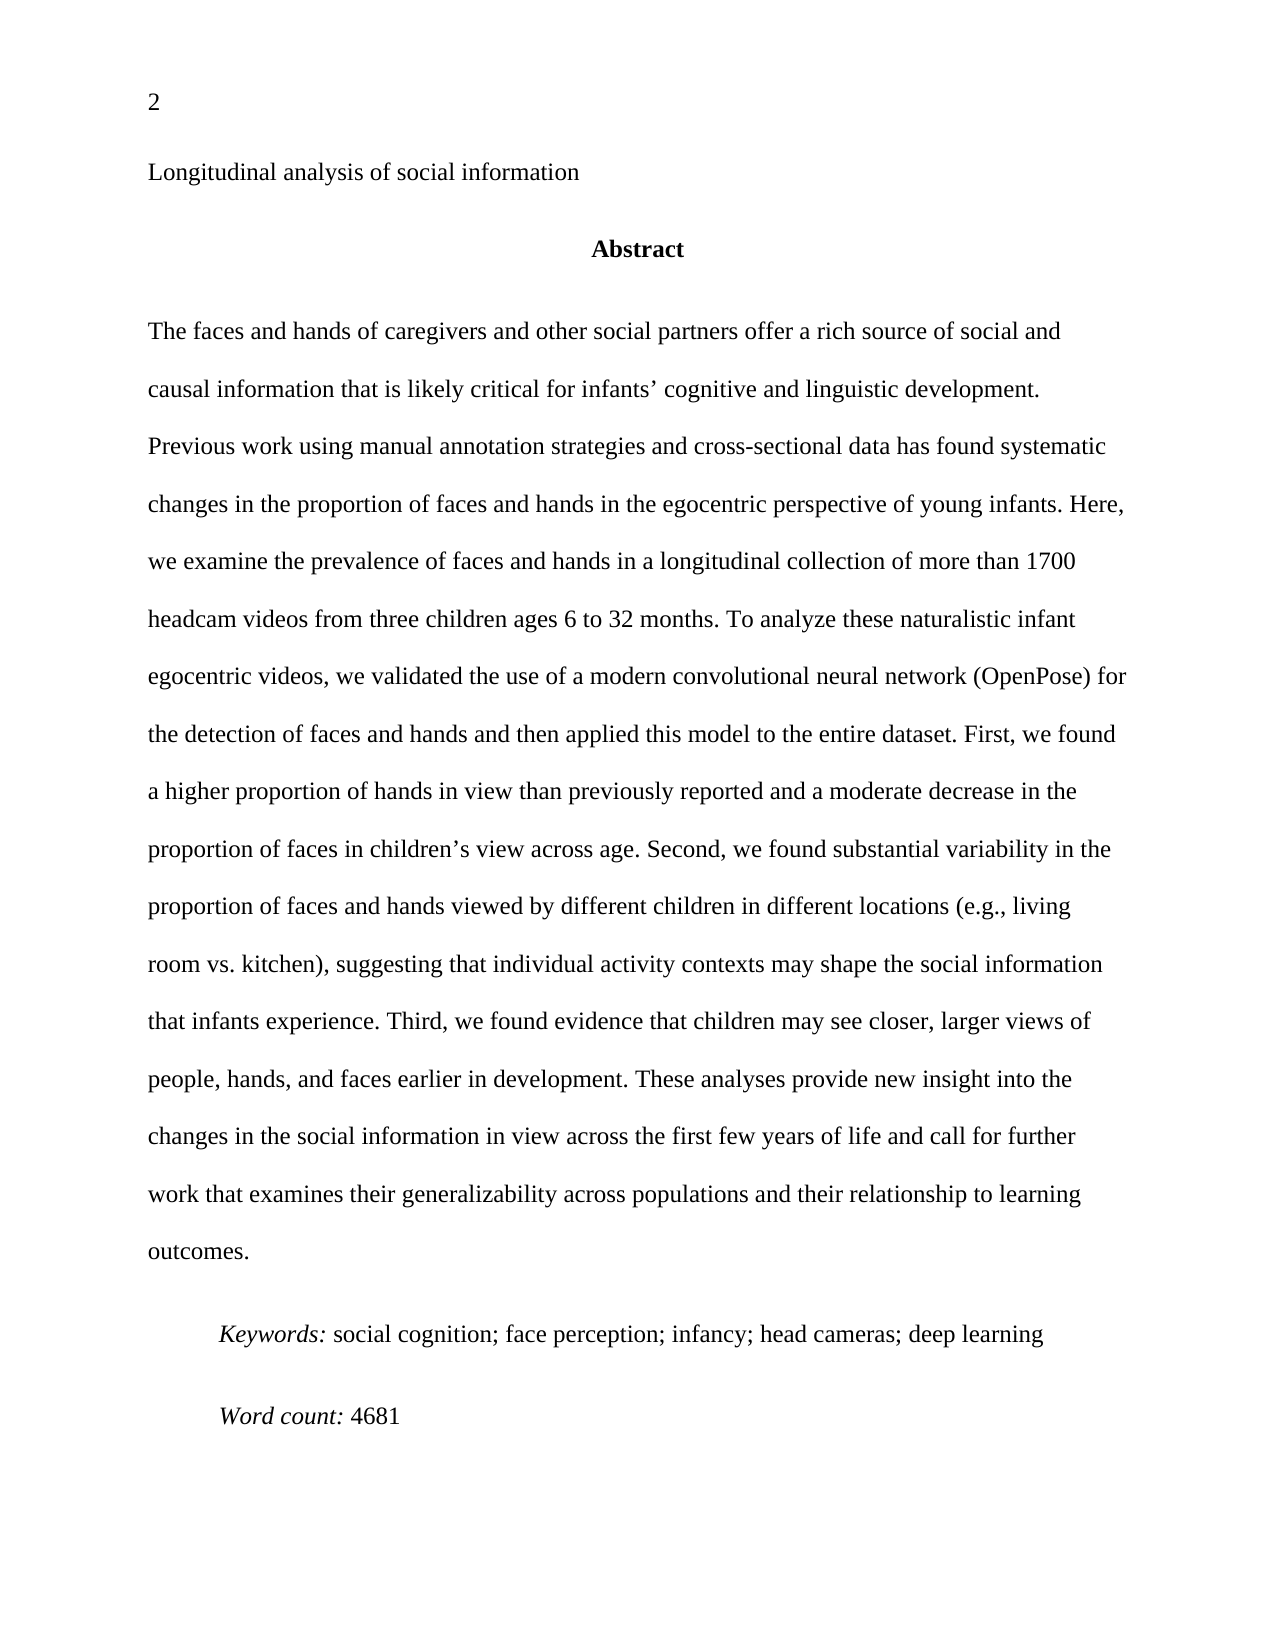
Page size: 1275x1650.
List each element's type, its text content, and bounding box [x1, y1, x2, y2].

text The faces and hands of caregivers and other social partners offer a rich source of social and causal information that is likely critical for infants’ cognitive and linguistic development. Previous work using manual annotation strategies and cross-sectional data has found systematic changes in the proportion of faces and hands in the egocentric perspective of young infants. Here, we examine the prevalence of faces and hands in a longitudinal collection of more than 1700 headcam videos from three children ages 6 to 32 months. To analyze these naturalistic infant egocentric videos, we validated the use of a modern convolutional neural network (OpenPose) for the detection of faces and hands and then applied this model to the entire dataset. First, we found a higher proportion of hands in view than previously reported and a moderate decrease in the proportion of faces in children’s view across age. Second, we found substantial variability in the proportion of faces and hands viewed by different children in different locations (e.g., living room vs. kitchen), suggesting that individual activity contexts may shape the social information that infants experience. Third, we found evidence that children may see closer, larger views of people, hands, and faces earlier in development. These analyses provide new insight into the changes in the social information in view across the first few years of life and call for further work that examines their generalizability across populations and their relationship to learning outcomes. [148, 316, 1127, 1265]
text Word count: 4681 [148, 1401, 1127, 1430]
text Abstract [148, 234, 1127, 262]
text Keywords: social cognition; face perception; infancy; head cameras; deep learning [148, 1319, 1127, 1347]
